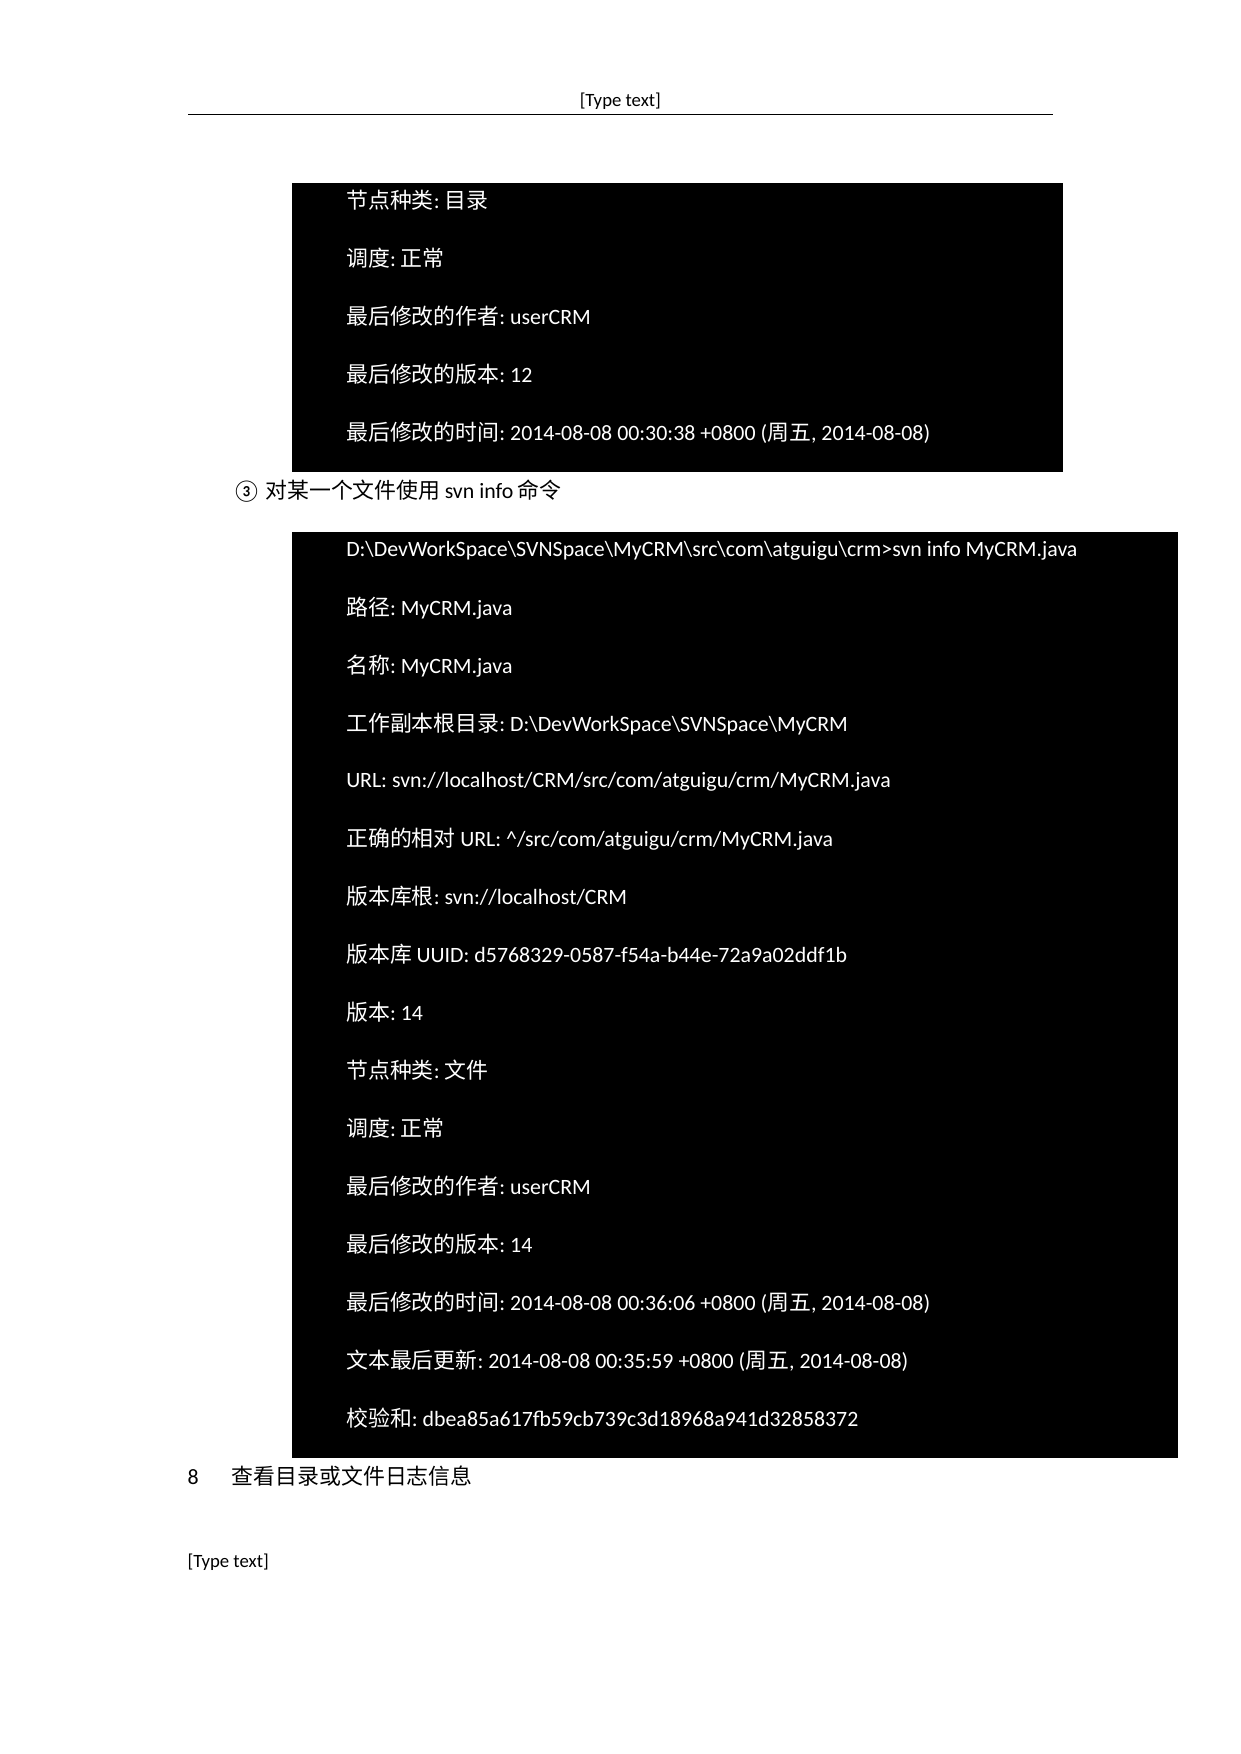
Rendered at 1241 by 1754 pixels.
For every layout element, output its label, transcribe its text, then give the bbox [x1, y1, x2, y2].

list ③对某一个文件使用svn info命令 [232, 473, 1053, 505]
list 查看目录或文件日志信息 [187, 1459, 1053, 1491]
table_header D:\DevWorkSpace\SVNSpace\MyCRM\src\com\atguigu\crm>svn info MyCRM.java 路径: MyCRM.java 名称: MyCRM.java 工作副本根目录: D:\DevWorkSpace\SVNSpace\MyCRM URL: svn://localhost/CRM/src/com/atguigu/crm/MyCRM.java 正确的相对 URL: ^/src/com/atguigu/crm/MyCRM.java 版本库根: svn://localhost/CRM 版本库 UUID: d5768329-0587-f54a-b44e-72a9a02ddf1b 版本: 14 节点种类: 文件 调度: 正常 最后修改的作者: userCRM 最后修改的版本: 14 最后修改的时间: 2014-08-08 00:36:06 +0800 (周五, 2014-08-08) 文本最后更新: 2014-08-08 00:35:59 +0800 (周五, 2014-08-08) 校验和: dbea85a617fb59cb739c3d18968a941d32858372 [292, 532, 1178, 1458]
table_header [292, 183, 1063, 472]
